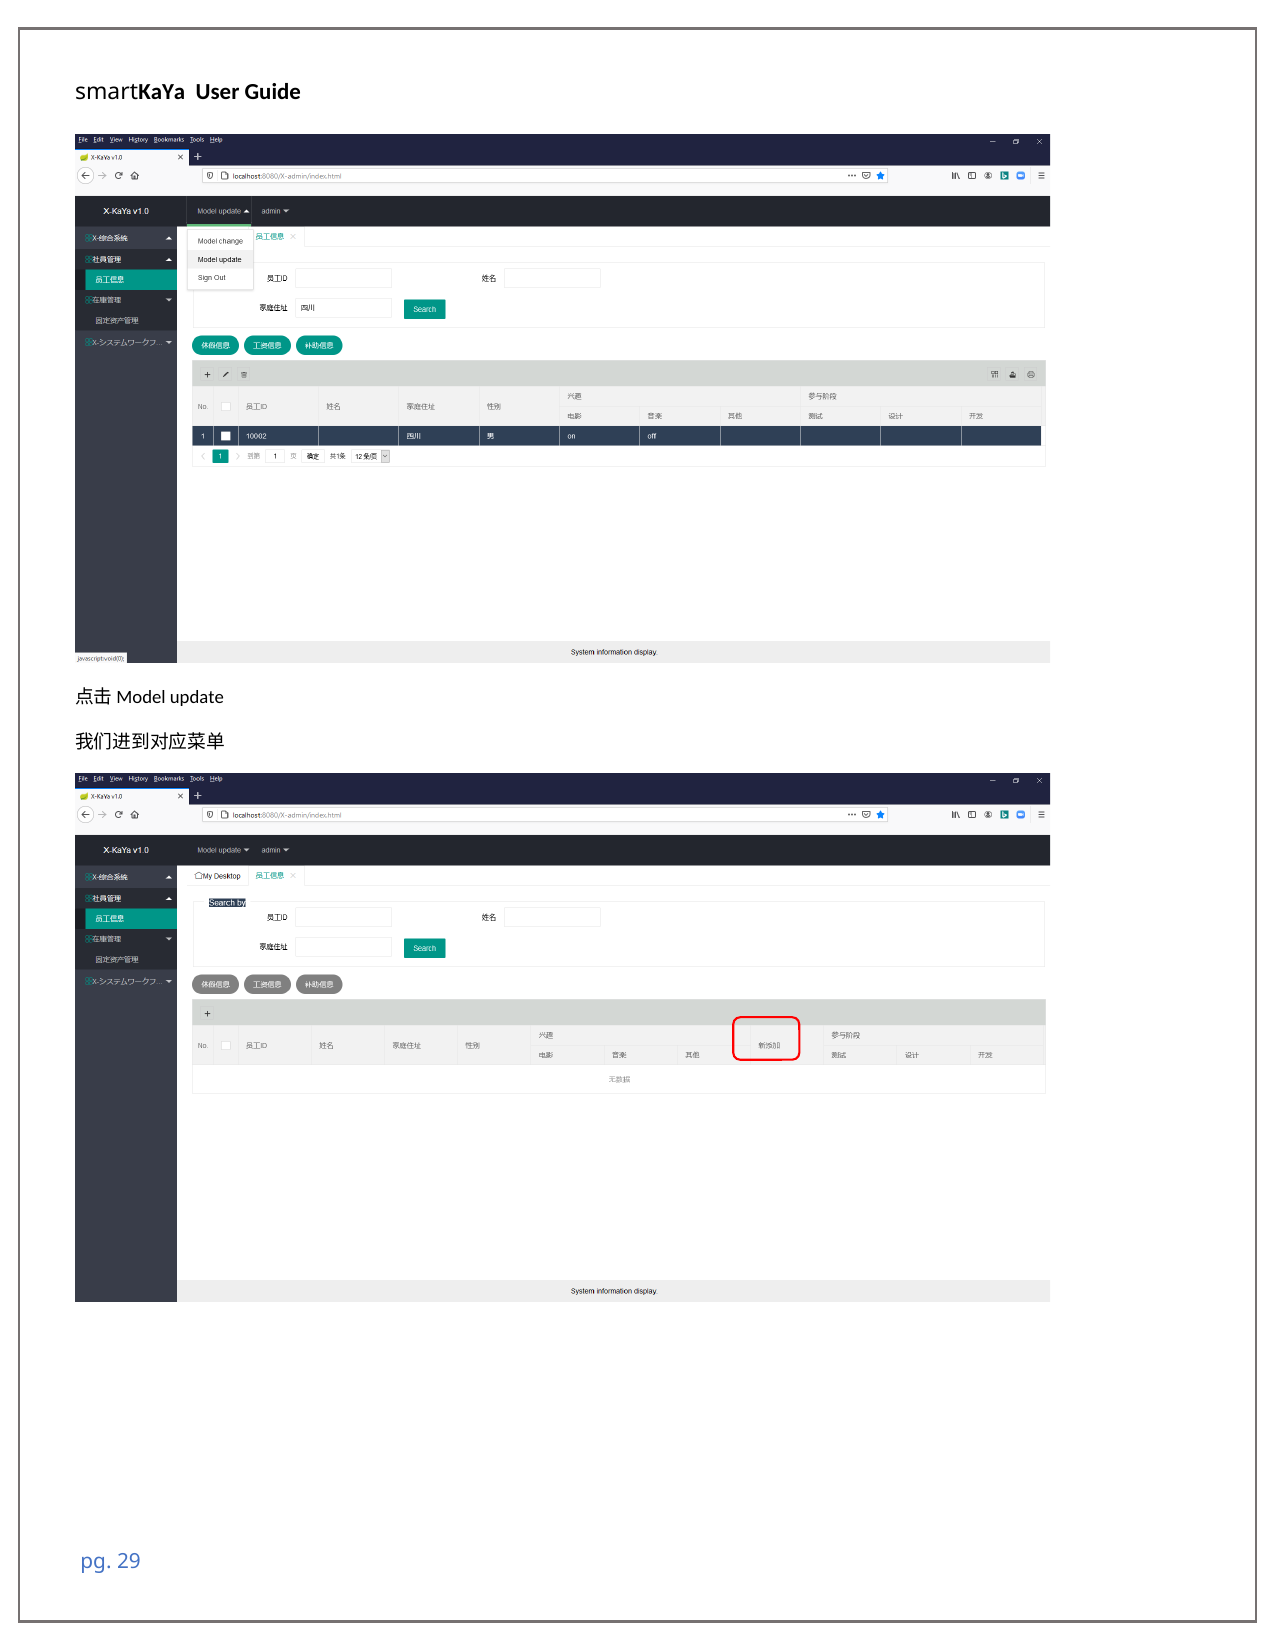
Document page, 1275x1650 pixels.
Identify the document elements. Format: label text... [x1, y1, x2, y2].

picture [75, 773, 1050, 1302]
text 点击Model update [75, 681, 1200, 708]
picture [75, 134, 1050, 663]
text 我们进到对应菜单 [75, 727, 1200, 754]
